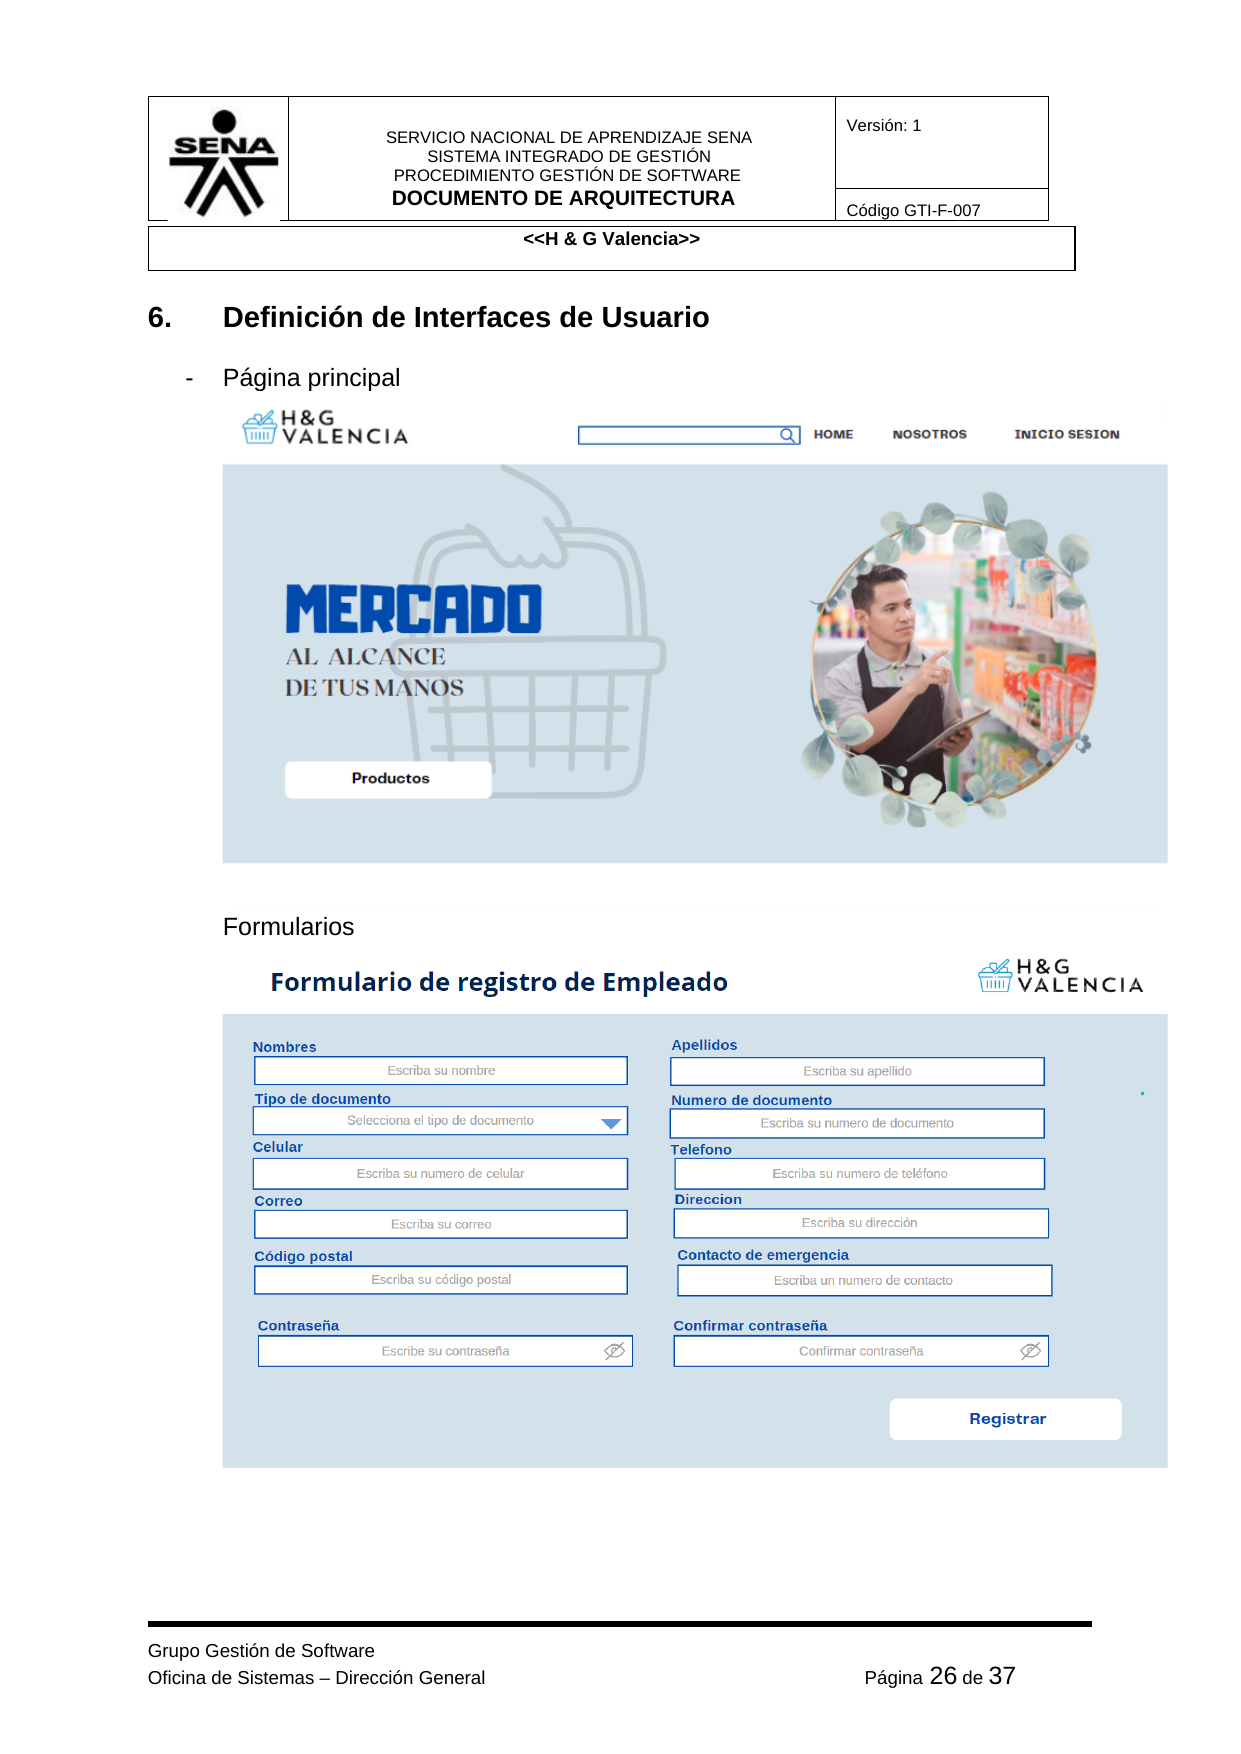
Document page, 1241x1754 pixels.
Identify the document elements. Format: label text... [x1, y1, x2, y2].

picture [167, 106, 281, 221]
text Formularios [223, 912, 1092, 940]
picture [222, 391, 1168, 912]
subtitle Definición de Interfaces de Usuario [148, 300, 1092, 334]
picture [222, 940, 1168, 1468]
list Página principal [185, 362, 1092, 391]
